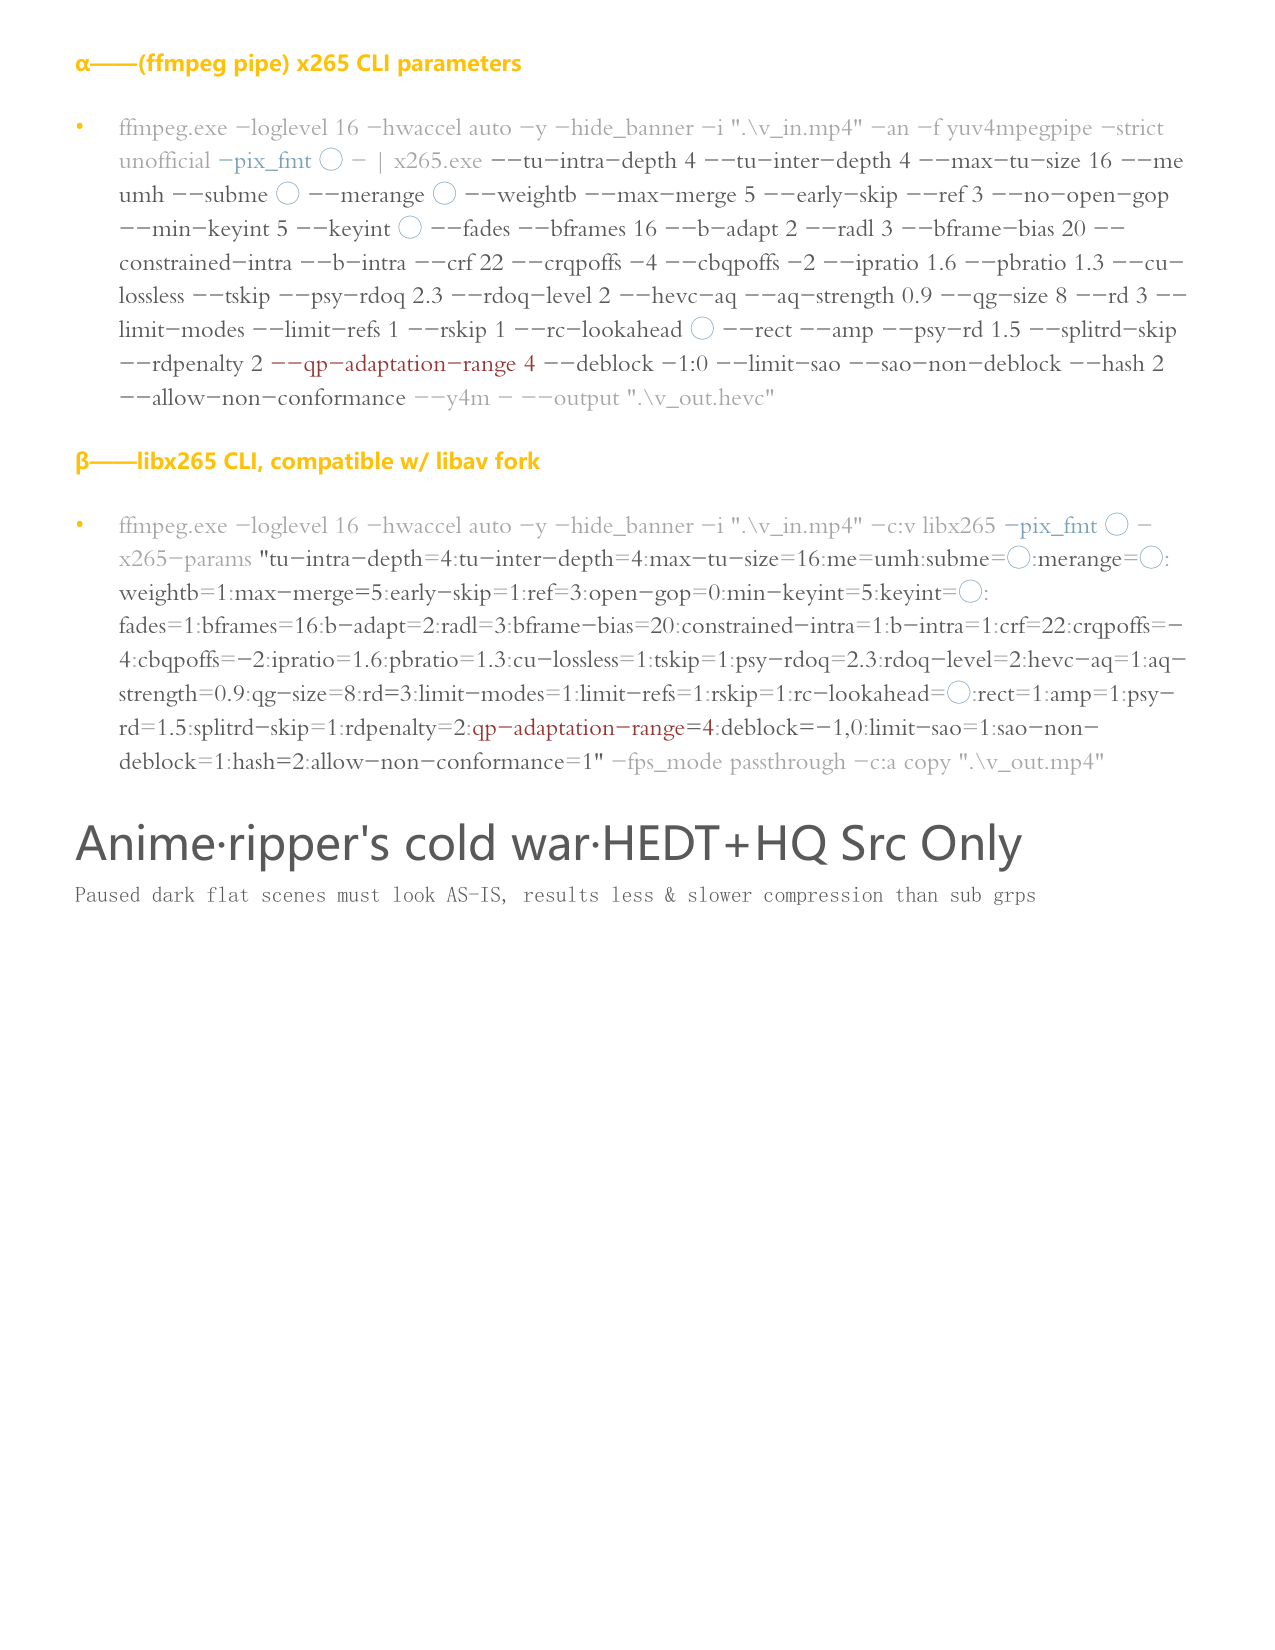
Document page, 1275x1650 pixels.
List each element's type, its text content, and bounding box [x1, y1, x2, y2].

list ffmpeg.exe -loglevel 16 -hwaccel auto -y -hide_banner -i ".\v_in.mp4" -c:v libx265 -pix_fmt 〇 -x265-params "tu-intra-depth=4:tu-inter-depth=4:max-tu-size=16:me=umh:subme=〇:merange=〇:weightb=1:max-merge=5:early-skip=1:ref=3:open-gop=0:min-keyint=5:keyint=〇:fades=1:bframes=16:b-adapt=2:radl=3:bframe-bias=20:constrained-intra=1:b-intra=1:crf=22:crqpoffs=-4:cbqpoffs=-2:ipratio=1.6:pbratio=1.3:cu-lossless=1:tskip=1:psy-rdoq=2.3:rdoq-level=2:hevc-aq=1:aq-strength=0.9:qg-size=8:rd=3:limit-modes=1:limit-refs=1:rskip=1:rc-lookahead=〇:rect=1:amp=1:psy-rd=1.5:splitrd-skip=1:rdpenalty=2:qp-adaptation-range=4:deblock=-1,0:limit-sao=1:sao-non-deblock=1:hash=2:allow-non-conformance=1" -fps_mode passthrough -c:a copy ".\v_out.mp4" [75, 507, 1200, 779]
text Anime·ripper's cold war·HEDT+HQ Src Only [75, 808, 1200, 876]
text β——libx265 CLI, compatible w/ libav fork [75, 444, 1200, 478]
list ffmpeg.exe -loglevel 16 -hwaccel auto -y -hide_banner -i ".\v_in.mp4" -an -f yuv4mpegpipe -strict unofficial -pix_fmt 〇 - | x265.exe --tu-intra-depth 4 --tu-inter-depth 4 --max-tu-size 16 --me umh --subme 〇 --merange 〇 --weightb --max-merge 5 --early-skip --ref 3 --no-open-gop --min-keyint 5 --keyint 〇 --fades --bframes 16 --b-adapt 2 --radl 3 --bframe-bias 20 --constrained-intra --b-intra --crf 22 --crqpoffs -4 --cbqpoffs -2 --ipratio 1.6 --pbratio 1.3 --cu-lossless --tskip --psy-rdoq 2.3 --rdoq-level 2 --hevc-aq --aq-strength 0.9 --qg-size 8 --rd 3 --limit-modes --limit-refs 1 --rskip 1 --rc-lookahead 〇 --rect --amp --psy-rd 1.5 --splitrd-skip --rdpenalty 2 --qp-adaptation-range 4 --deblock -1:0 --limit-sao --sao-non-deblock --hash 2 --allow-non-conformance --y4m - --output ".\v_out.hevc" [75, 109, 1200, 415]
text Paused dark flat scenes must look AS-IS, results less & slower compression than sub grps [75, 876, 1200, 910]
text α——(ffmpeg pipe) x265 CLI parameters [75, 46, 1200, 80]
